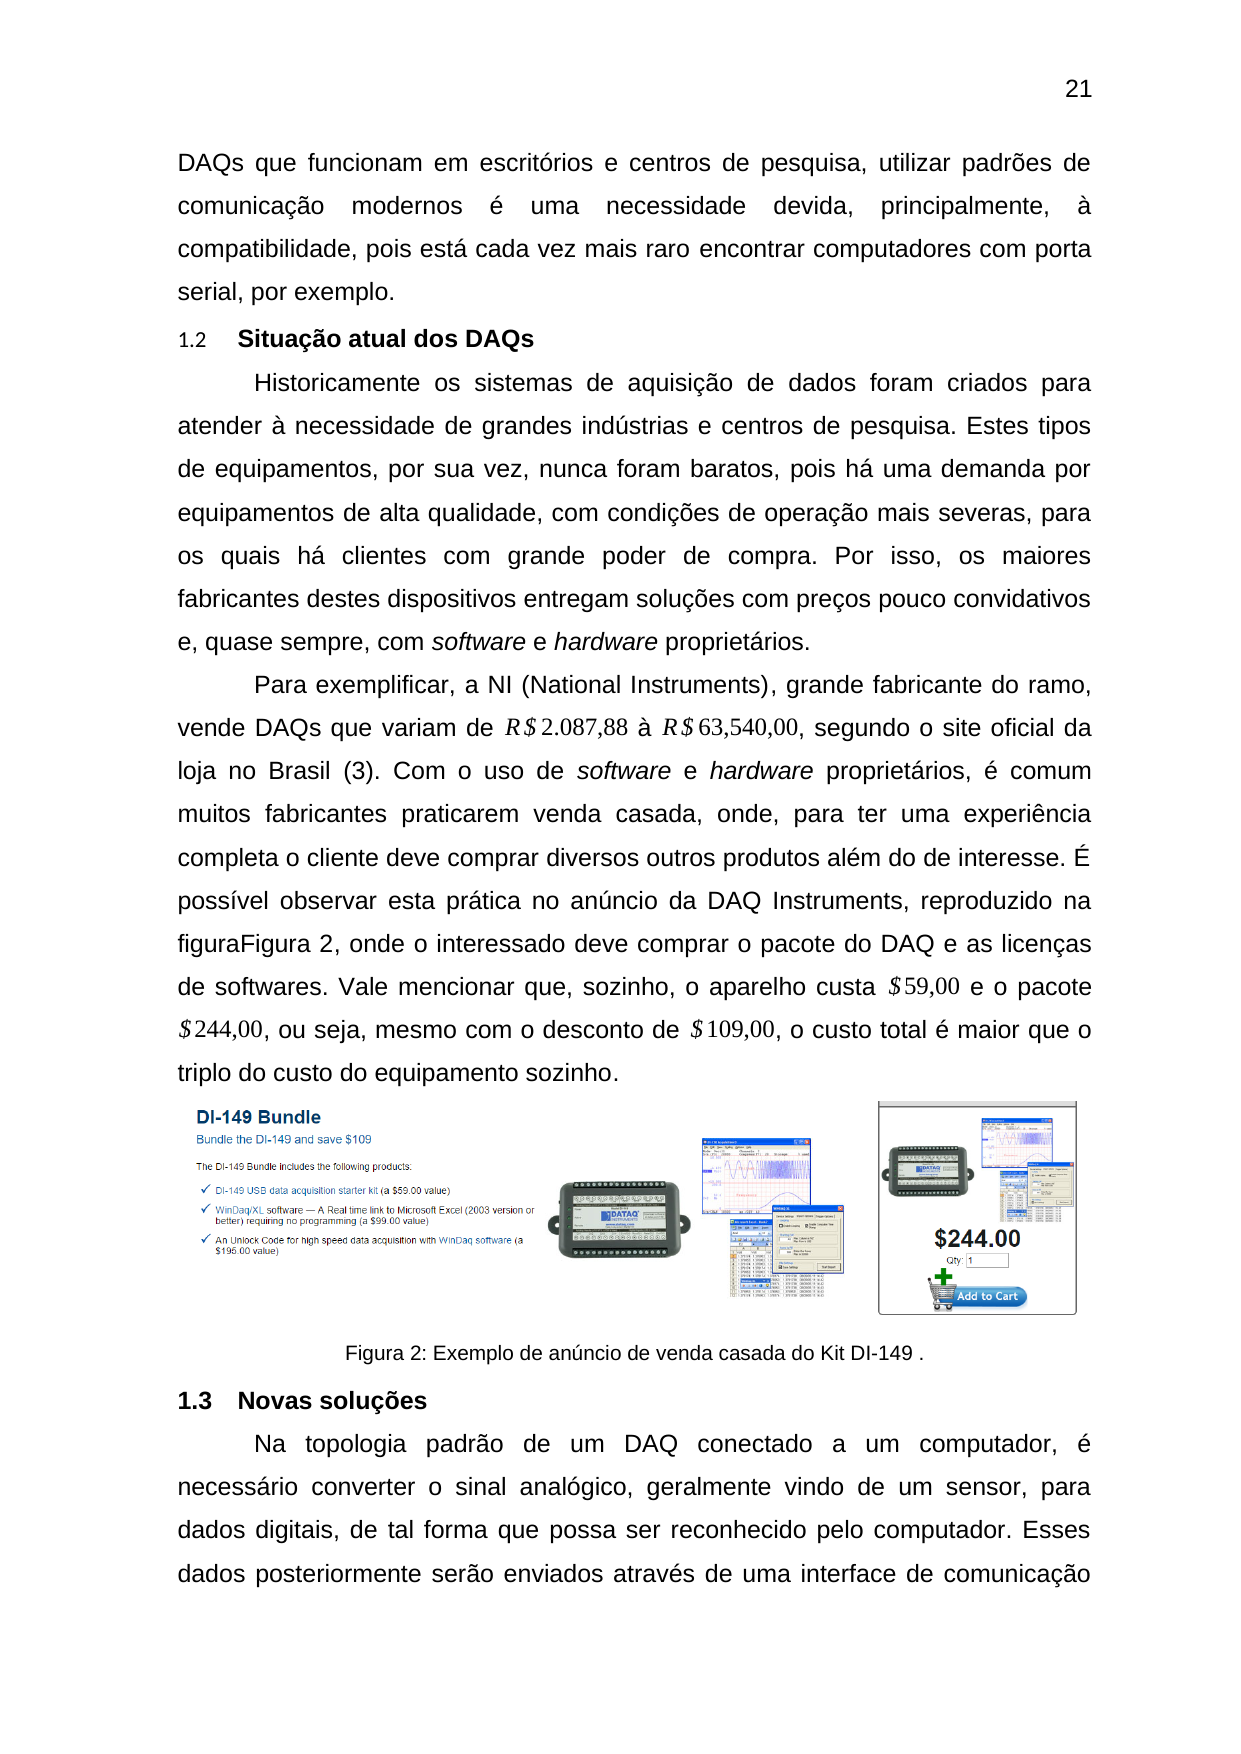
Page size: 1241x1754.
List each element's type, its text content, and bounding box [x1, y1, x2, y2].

subtitle Situação atual dos DAQs [177, 324, 1092, 353]
subtitle Novas soluções [177, 1386, 1092, 1415]
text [177, 148, 1092, 306]
picture [192, 1101, 1078, 1321]
text Historicamente os sistemas de aquisição de dados foram criados para atender à necessidade de grandes indústrias e centros de pesquisa. Estes tipos de equipamentos, por sua vez, nunca foram baratos, pois há uma demanda por equipamentos de alta qualidade, com condições de operação mais severas, para os quais há clientes com grande poder de compra. Por isso, os maiores fabricantes destes dispositivos entregam soluções com preços pouco convidativos e, quase sempre, com software e hardware proprietários. [177, 368, 1092, 656]
text Figura 2: Exemplo de anúncio de venda casada do Kit DI-149 . [177, 1341, 1092, 1365]
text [177, 1429, 1092, 1587]
text Para exemplificar, a NI (National Instruments), grande fabricante do ramo, vende DAQs que variam de à , segundo o site oficial da loja no Brasil . Com o uso de software e hardware proprietários, é comum muitos fabricantes praticarem venda casada, onde, para ter uma experiência completa o cliente deve comprar diversos outros produtos além do de interesse. É possível observar esta prática no anúncio da DAQ Instruments, reproduzido na figuraFigura 2, onde o interessado deve comprar o pacote do DAQ e as licenças de softwares. Vale mencionar que, sozinho, o aparelho custa e o pacote , ou seja, mesmo com o desconto de , o custo total é maior que o triplo do custo do equipamento sozinho. [177, 670, 1092, 1087]
